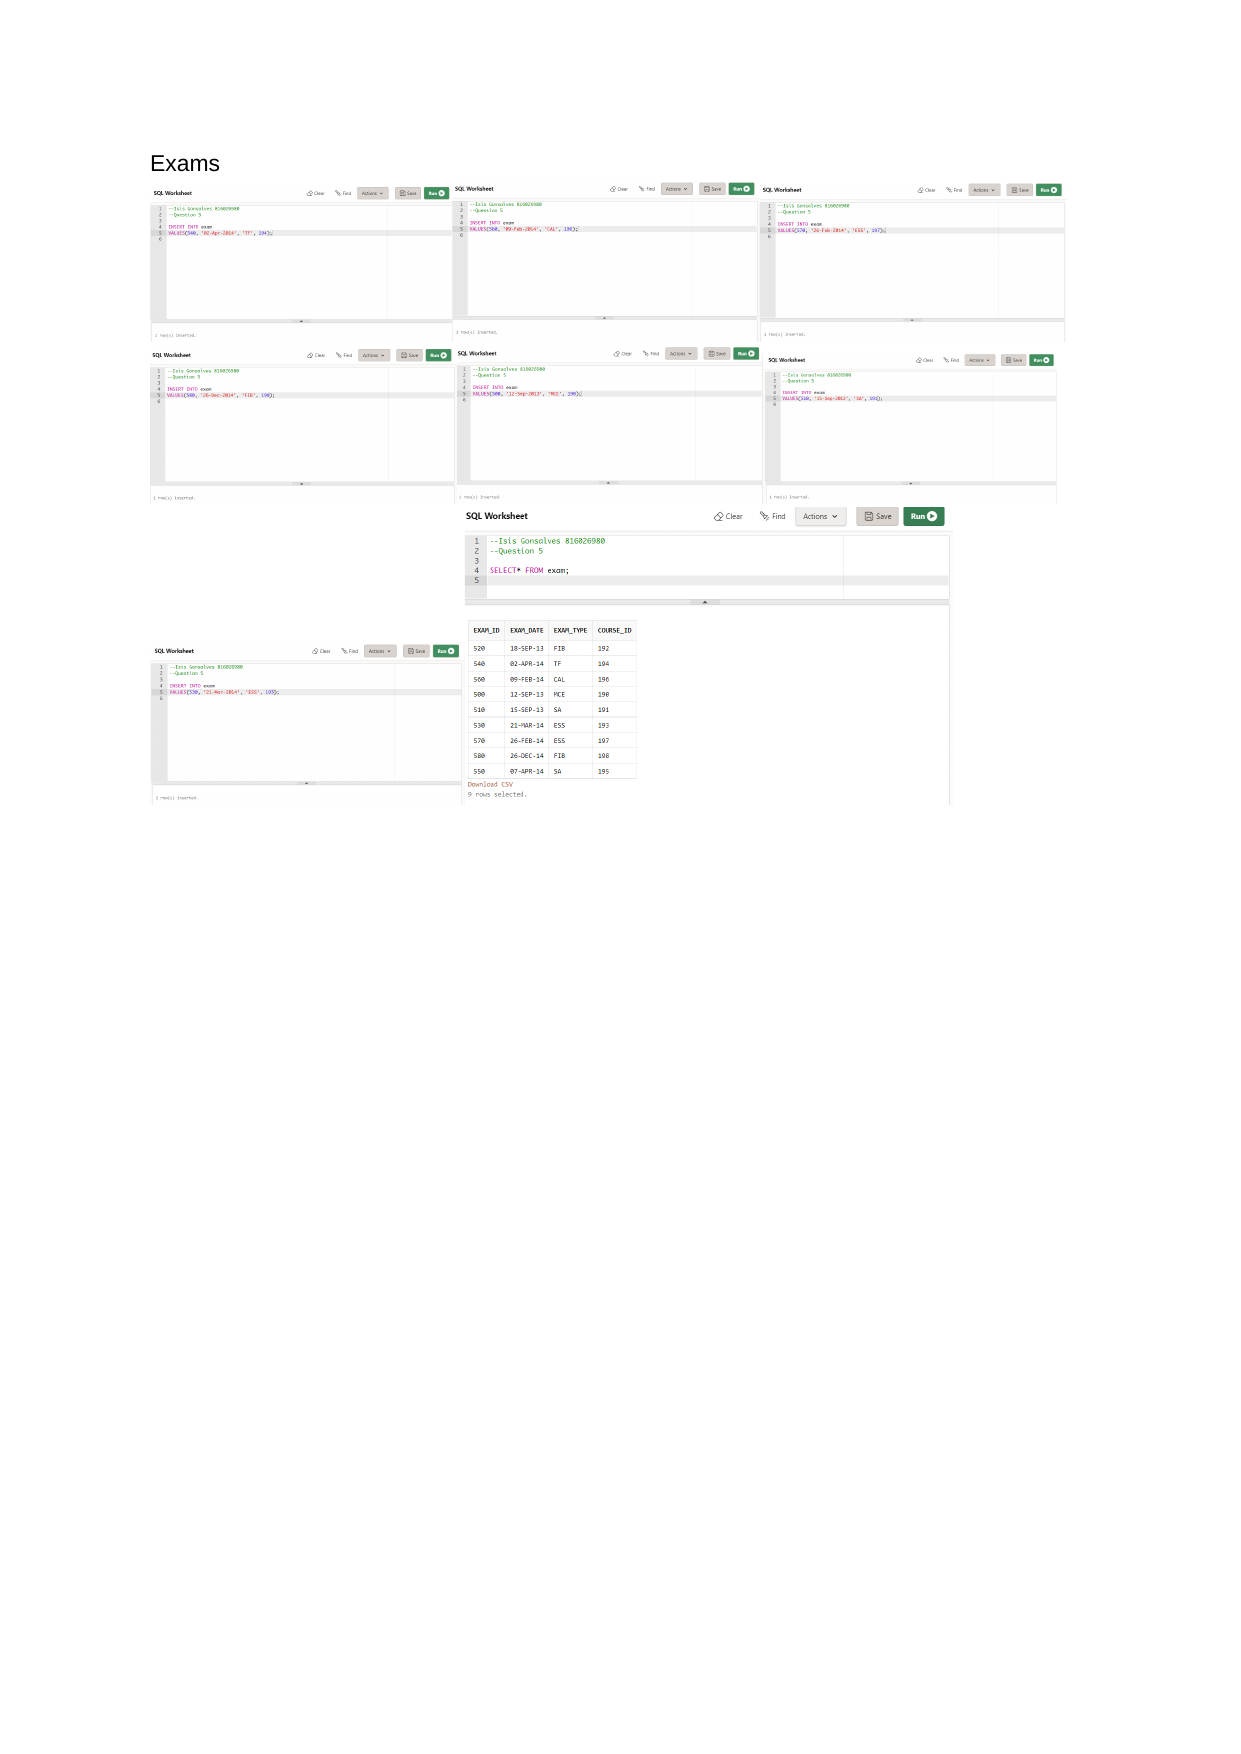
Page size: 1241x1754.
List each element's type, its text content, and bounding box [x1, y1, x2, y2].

picture [150, 345, 1057, 504]
picture [150, 180, 1067, 342]
picture [150, 507, 953, 805]
text Exams [150, 150, 1090, 176]
